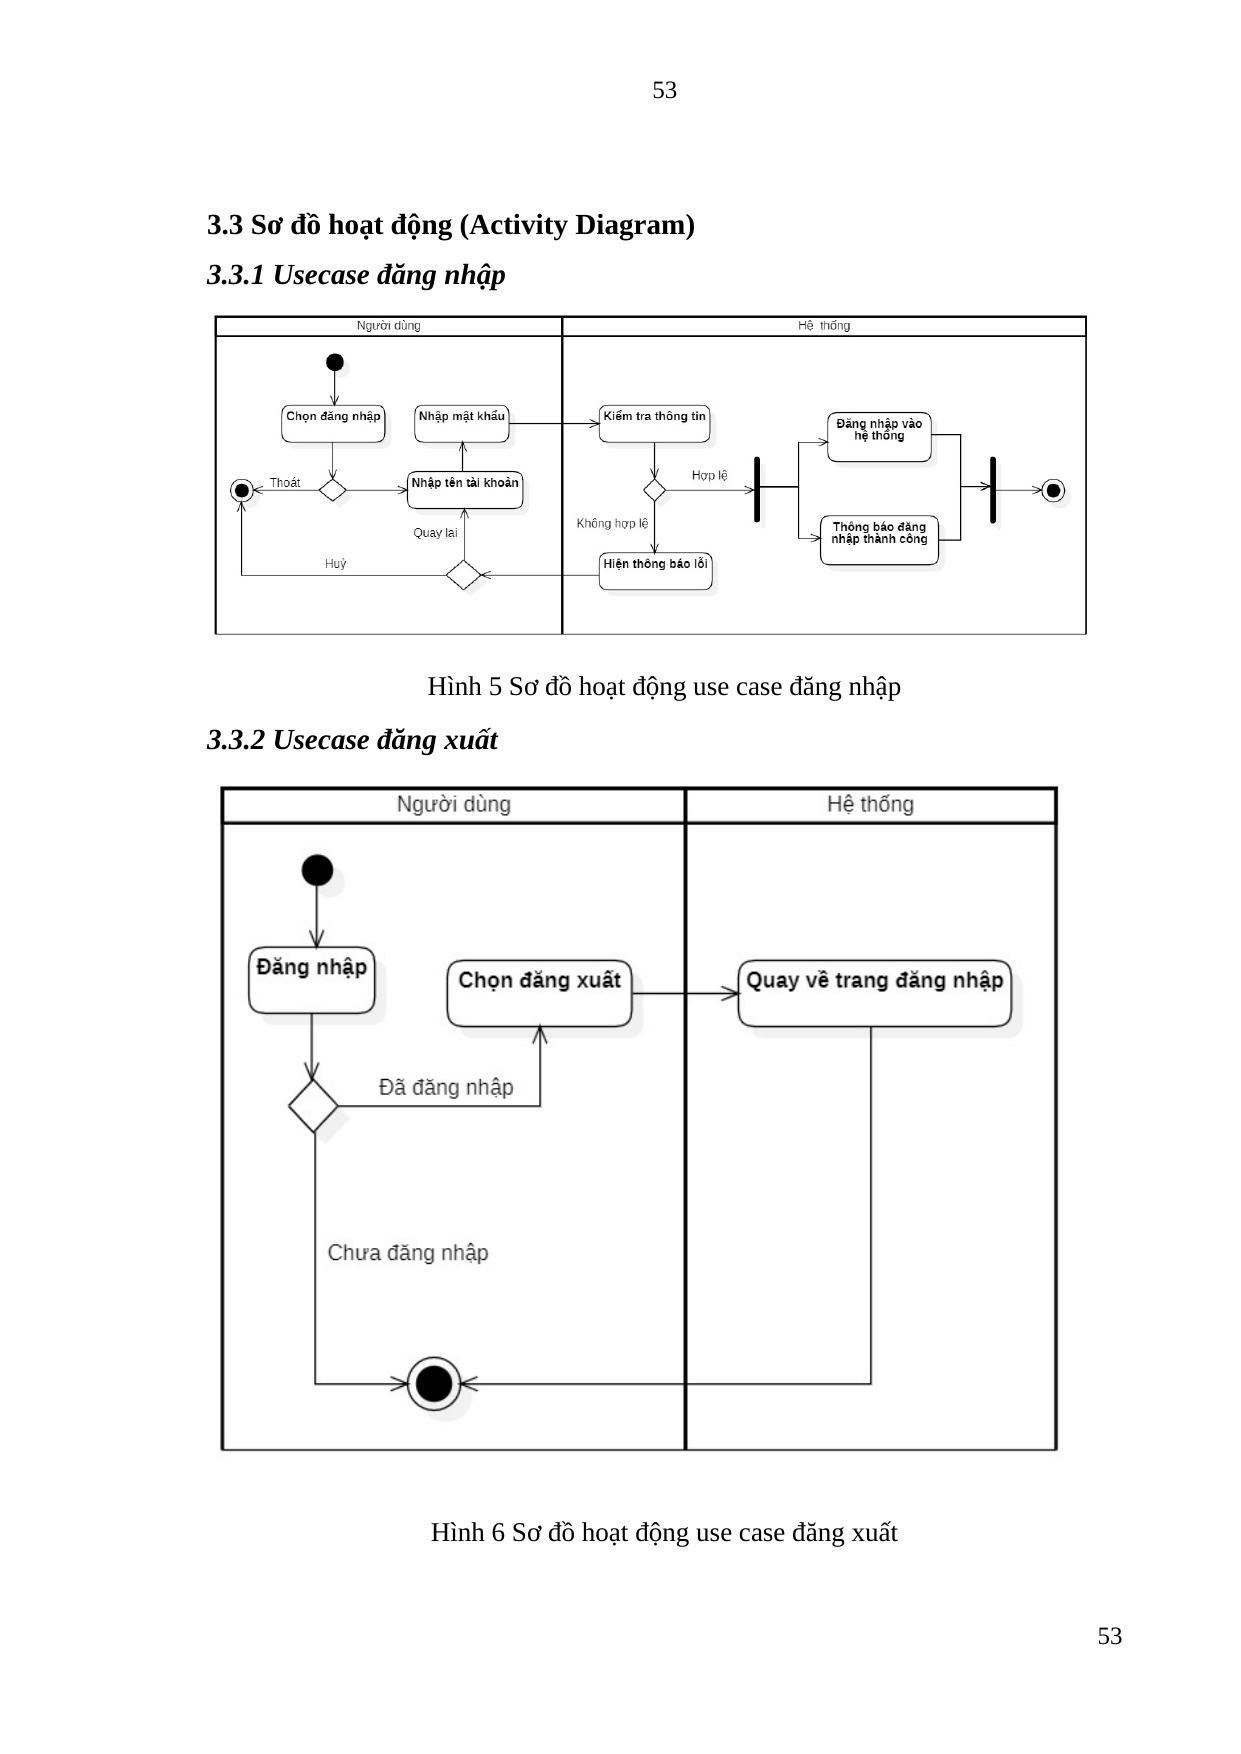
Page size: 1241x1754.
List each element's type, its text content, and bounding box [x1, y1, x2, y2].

text 3.3.2 Usecase đăng xuất [207, 722, 1132, 756]
text 3.3 Sơ đồ hoạt động (Activity Diagram) [207, 207, 1122, 240]
picture [206, 772, 1123, 1517]
text 3.3.1 Usecase đăng nhập [207, 257, 1132, 291]
picture [206, 307, 1123, 671]
